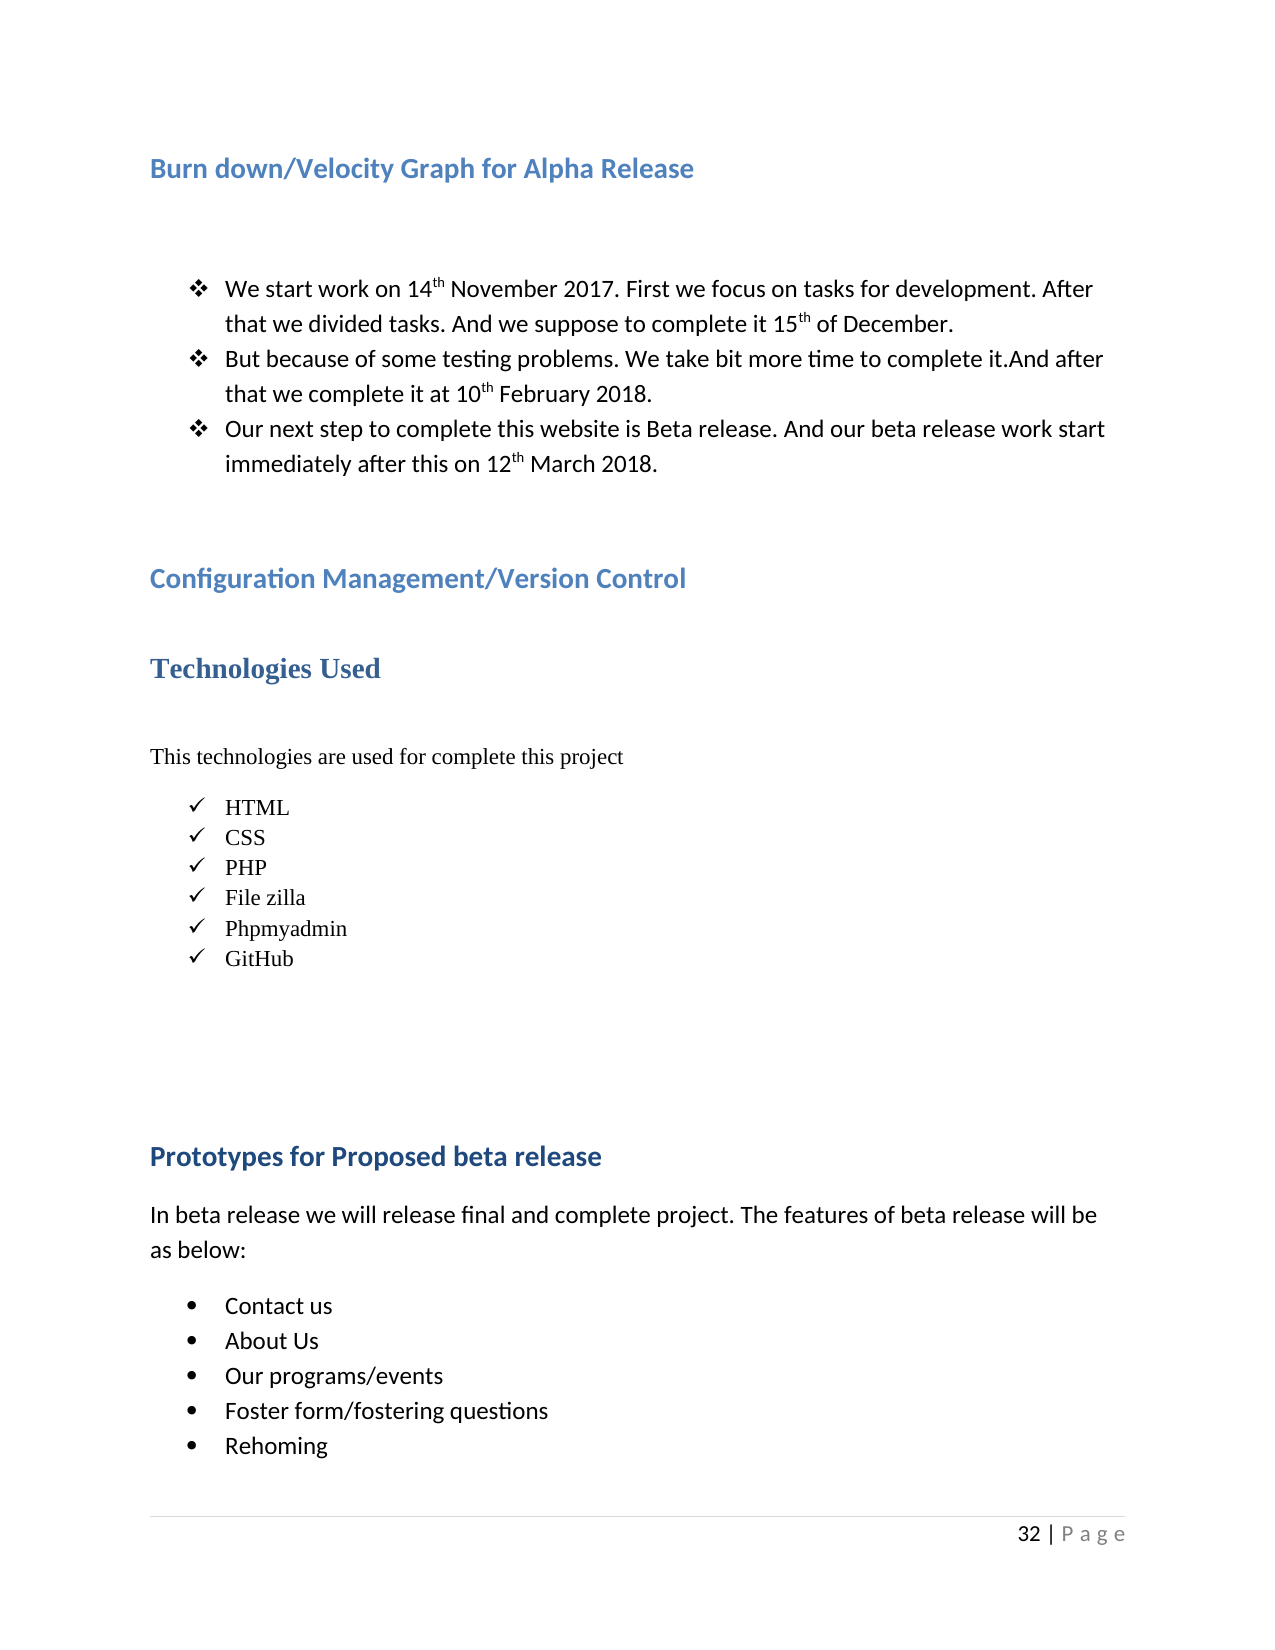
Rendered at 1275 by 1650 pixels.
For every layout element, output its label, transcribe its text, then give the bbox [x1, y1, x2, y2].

text Configuration Management/Version Control [150, 560, 1125, 596]
list We start work on 14th November 2017. First we focus on tasks for development. After that we divided tasks. And we suppose to complete it 15th of December. [187, 273, 1125, 339]
text Burn down/Velocity Graph for Alpha Release [150, 150, 1125, 186]
list GitHub [187, 945, 1125, 971]
list Rehoming [187, 1430, 1125, 1461]
subtitle Technologies Used [150, 651, 1125, 685]
list Phpmyadmin [187, 914, 1125, 941]
list About Us [187, 1325, 1125, 1356]
list Our next step to complete this website is Beta release. And our beta release work start immediately after this on 12th March 2018. [187, 413, 1125, 479]
list HTML [187, 794, 1125, 820]
list Foster form/fostering questions [187, 1395, 1125, 1426]
list CSS [187, 824, 1125, 850]
list PHP [187, 854, 1125, 881]
list But because of some testing problems. We take bit more time to complete it.And after that we complete it at 10th February 2018. [187, 343, 1125, 409]
list Contact us [187, 1290, 1125, 1321]
list File zilla [187, 884, 1125, 911]
text This technologies are used for complete this project [150, 743, 1125, 769]
text Prototypes for Proposed beta release [150, 1138, 1125, 1173]
text In beta release we will release final and complete project. The features of beta release will be as below: [150, 1199, 1125, 1265]
list Our programs/events [187, 1360, 1125, 1391]
